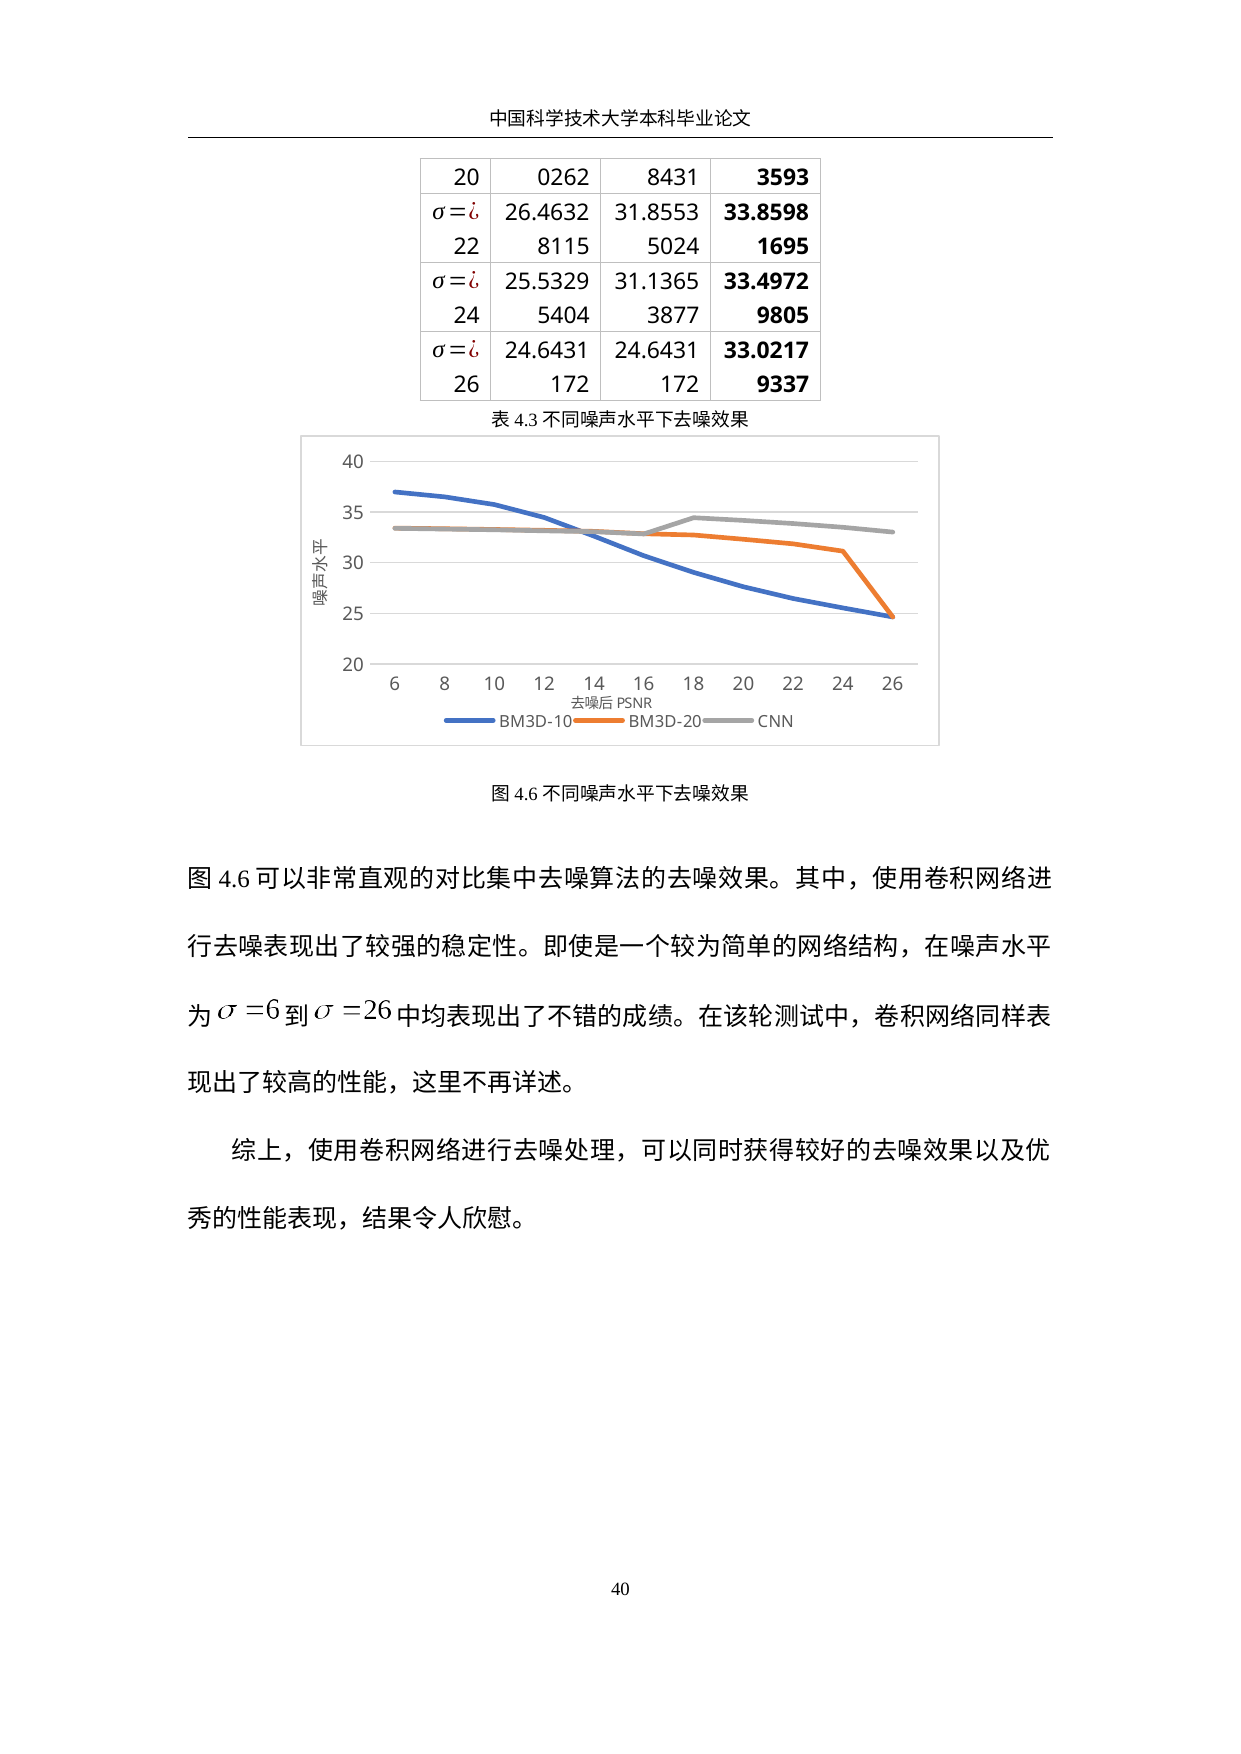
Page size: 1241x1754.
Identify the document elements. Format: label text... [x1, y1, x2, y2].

table_cell 25.53295404 [491, 263, 600, 331]
table_cell 31.85535024 [601, 194, 710, 262]
table_cell 33.49729805 [711, 263, 820, 331]
table_cell 26 [421, 332, 490, 400]
table_cell 34.17393593 [711, 159, 820, 193]
text 图4.6可以非常直观的对比集中去噪算法的去噪效果。其中，使用卷积网络进行去噪表现出了较强的稳定性。即使是一个较为简单的网络结构，在噪声水平为到中均表现出了不错的成绩。在该轮测试中，卷积网络同样表现出了较高的性能，这里不再详述。 [187, 843, 1053, 1114]
text 图4.6 不同噪声水平下去噪效果 [187, 775, 1053, 809]
table_cell 20 [421, 159, 490, 193]
table_cell 24.6431172 [601, 332, 710, 400]
text 综上，使用卷积网络进行去噪处理，可以同时获得较好的去噪效果以及优秀的性能表现，结果令人欣慰。 [187, 1114, 1053, 1250]
table_cell 22 [421, 194, 490, 262]
table_cell 33.02179337 [711, 332, 820, 400]
table_cell 24 [421, 263, 490, 331]
table_cell 33.85981695 [711, 194, 820, 262]
table_cell 27.62150262 [491, 159, 600, 193]
table_cell 24.6431172 [491, 332, 600, 400]
text 表4.3 不同噪声水平下去噪效果 [187, 401, 1053, 435]
table_cell 31.13653877 [601, 263, 710, 331]
table_cell 32.31388431 [601, 159, 710, 193]
table_cell 26.46328115 [491, 194, 600, 262]
